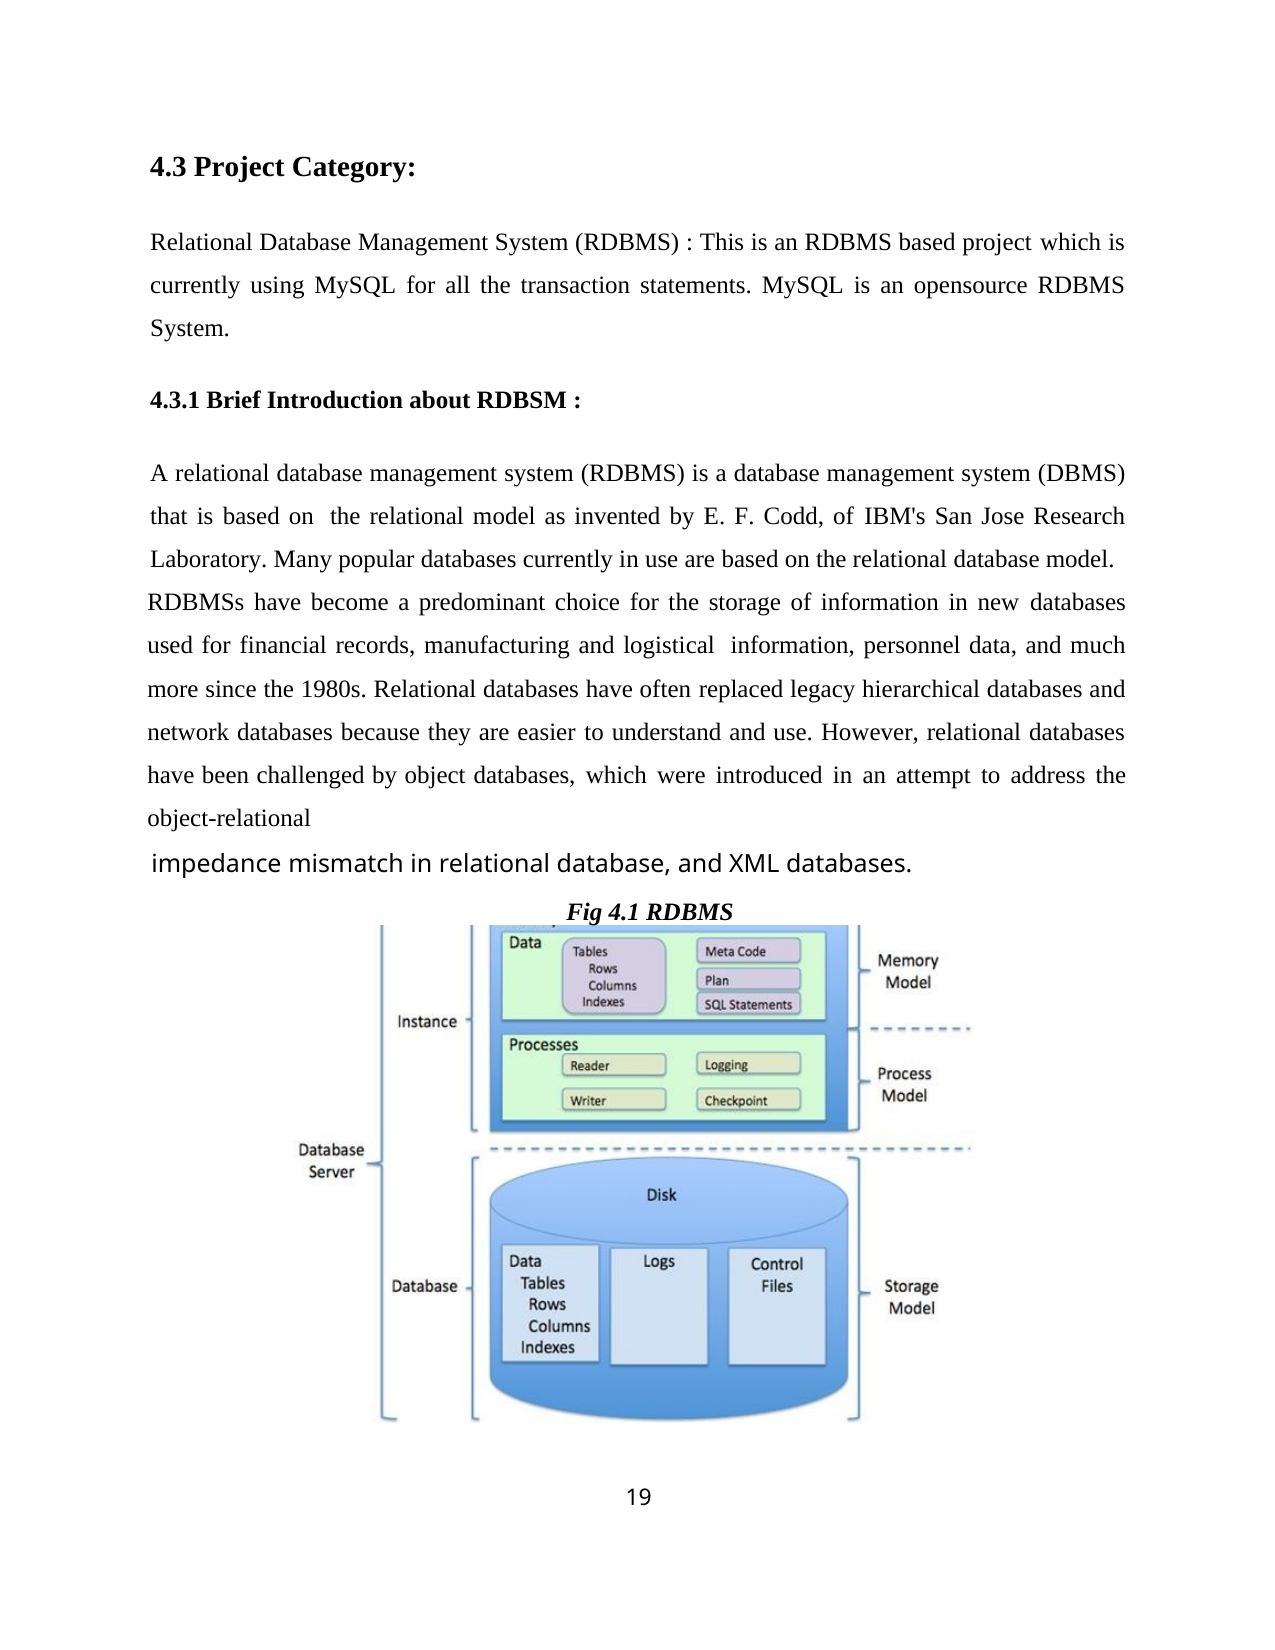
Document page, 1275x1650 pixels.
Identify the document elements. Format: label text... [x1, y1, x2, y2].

text RDBMSs have become a predominant choice for the storage of information in new databases used for financial records, manufacturing and logistical information, personnel data, and much more since the 1980s. Relational databases have often replaced legacy hierarchical databases and network databases because they are easier to understand and use. However, relational databases have been challenged by object databases, which were introduced in an attempt to address the object-relational [147, 587, 1126, 832]
text Relational Database Management System (RDBMS) : This is an RDBMS based project which is currently using MySQL for all the transaction statements. MySQL is an opensource RDBMS System. [150, 227, 1125, 342]
picture [293, 925, 975, 1424]
text A relational database management system (RDBMS) is a database management system (DBMS) that is based on the relational model as invented by E. F. Codd, of IBM's San Jose Research Laboratory. Many popular databases currently in use are based on the relational database model. [150, 458, 1125, 573]
text 4.3.1 Brief Introduction about RDBSM : [150, 386, 1152, 414]
subtitle 4.3 Project Category: [150, 149, 1152, 182]
